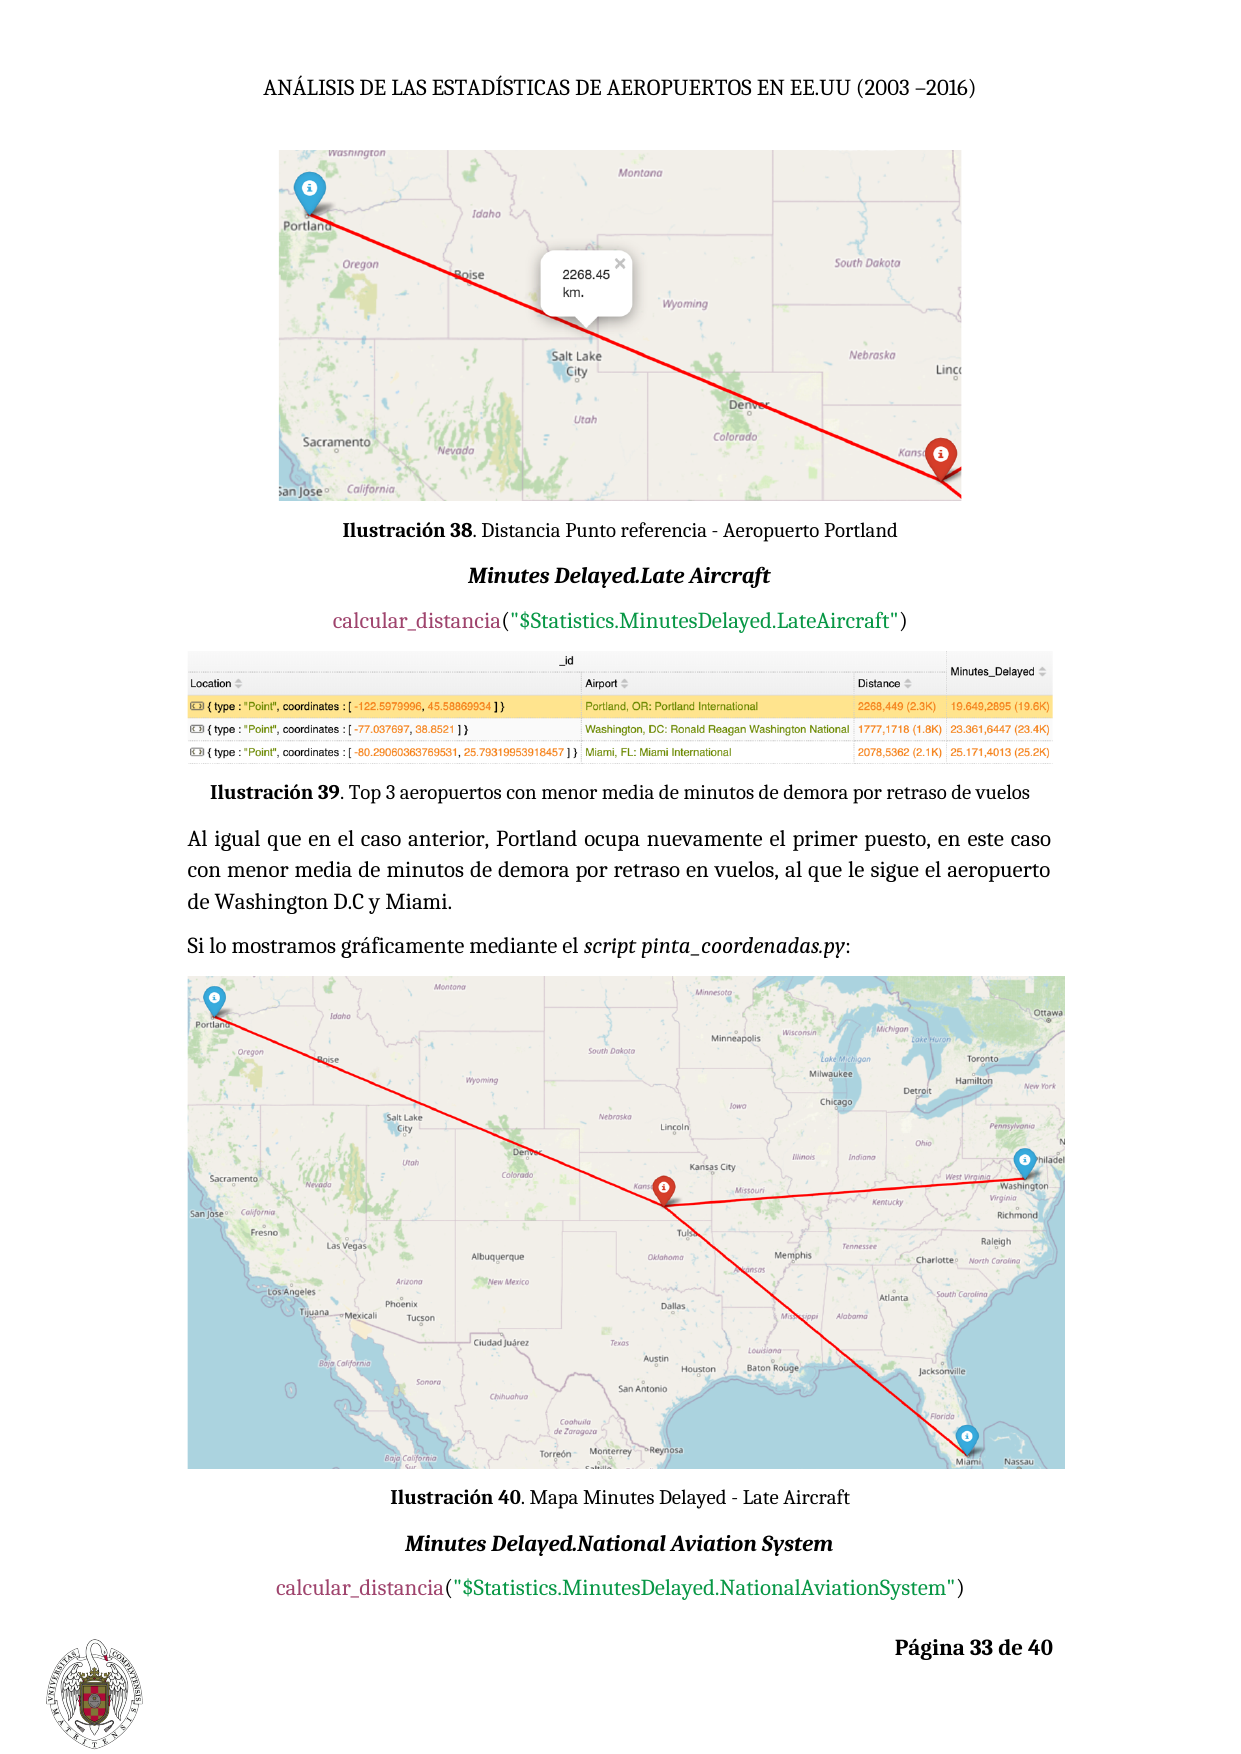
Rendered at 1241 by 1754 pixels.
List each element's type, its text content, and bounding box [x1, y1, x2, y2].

text Ilustración 40. Mapa Minutes Delayed - Late Aircraft [187, 1486, 1053, 1510]
text Minutes Delayed.Late Aircraft [187, 563, 1053, 590]
text Ilustración 38. Distancia Punto referencia - Aeropuerto Portland [187, 518, 1053, 542]
text Ilustración 39. Top 3 aeropuertos con menor media de minutos de demora por retraso de vuelos [187, 781, 1053, 805]
picture [278, 150, 962, 501]
picture [43, 1636, 146, 1752]
picture [187, 976, 1065, 1469]
text Minutes Delayed.National Aviation System [187, 1531, 1053, 1557]
picture [187, 651, 1053, 764]
text Al igual que en el caso anterior, Portland ocupa nuevamente el primer puesto, en este caso con menor media de minutos de demora por retraso en vuelos, al que le sigue el aeropuerto de Washington D.C y Miami. [187, 826, 1053, 915]
text calcular_distancia("$Statistics.MinutesDelayed.NationalAviationSystem") [187, 1575, 1053, 1601]
text calcular_distancia("$Statistics.MinutesDelayed.LateAircraft") [187, 607, 1053, 634]
text Si lo mostramos gráficamente mediante el script pinta_coordenadas.py: [187, 933, 1053, 959]
